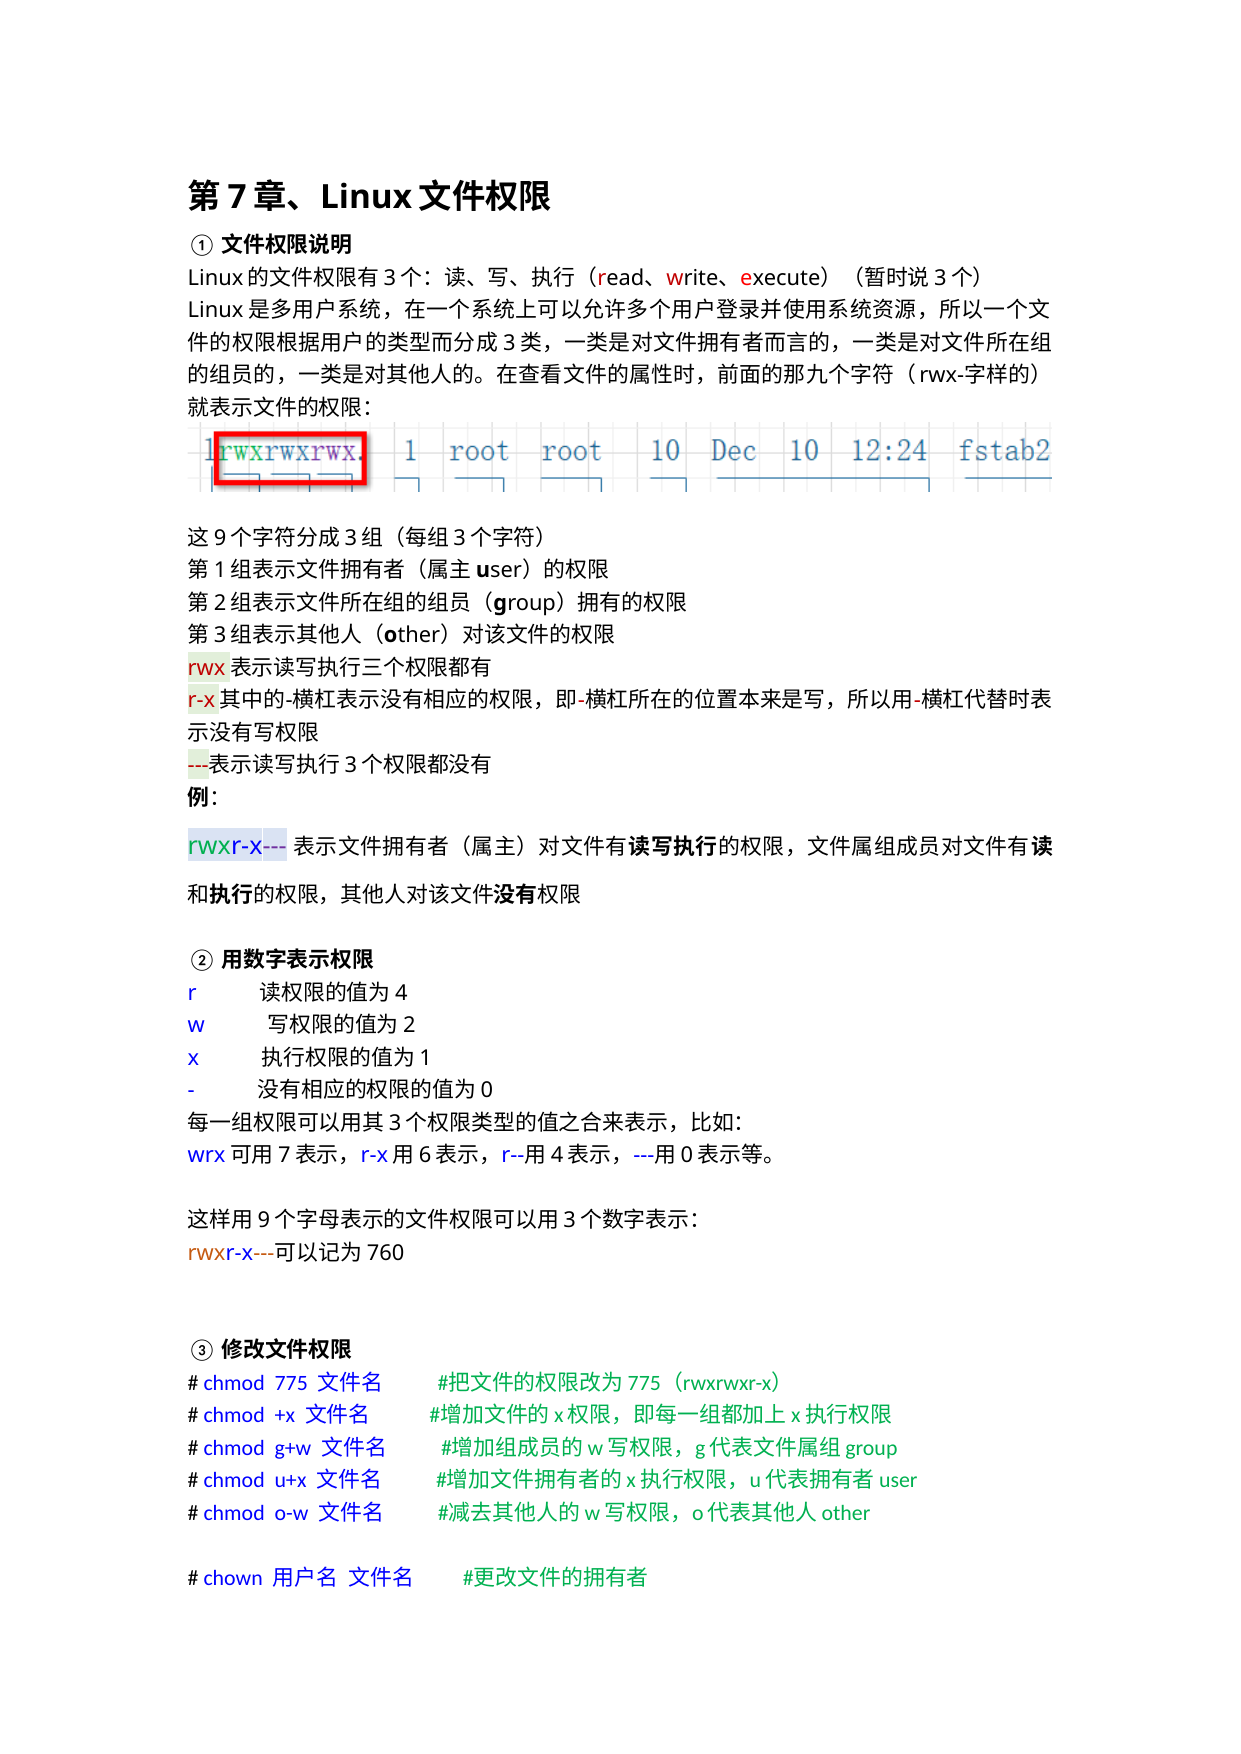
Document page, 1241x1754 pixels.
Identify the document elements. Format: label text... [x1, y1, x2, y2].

text wrx可用7表示，r-x用6表示，r--用4表示，---用0表示等。 [187, 1137, 1053, 1169]
text # chmod g+w 文件名 #增加组成员的w写权限，g代表文件属组group [187, 1429, 1053, 1462]
text rwx表示读写执行三个权限都有 [187, 649, 1053, 682]
text ---表示读写执行3个权限都没有 [187, 747, 1053, 779]
text r-x其中的-横杠表示没有相应的权限，即-横杠所在的位置本来是写，所以用-横杠代替时表示没有写权限 [187, 682, 1053, 747]
text 第1组表示文件拥有者（属主user）的权限 [187, 552, 1053, 584]
text x 执行权限的值为1 [187, 1039, 1053, 1072]
text ①文件权限说明 [187, 227, 1053, 259]
text 例： [187, 779, 1053, 812]
text r 读权限的值为4 [187, 974, 1053, 1007]
text ②用数字表示权限 [187, 942, 1053, 974]
text 这9个字符分成3组（每组3个字符） [187, 519, 1053, 552]
picture [187, 422, 1052, 492]
text 第3组表示其他人（other）对该文件的权限 [187, 617, 1053, 649]
text # chmod 775 文件名 #把文件的权限改为775（rwxrwxr-x） [187, 1364, 1053, 1397]
text w 写权限的值为2 [187, 1007, 1053, 1039]
text # chmod +x 文件名 #增加文件的x权限，即每一组都加上x执行权限 [187, 1397, 1053, 1429]
text - 没有相应的权限的值为0 [187, 1072, 1053, 1104]
text rwxr-x--- 表示文件拥有者（属主）对文件有读写执行的权限，文件属组成员对文件有读和执行的权限，其他人对该文件没有权限 [187, 812, 1053, 909]
text ③修改文件权限 [187, 1332, 1053, 1364]
text Linux的文件权限有3个：读、写、执行（read、write、execute）（暂时说3个） [187, 259, 1053, 292]
text 第7章、Linux文件权限 [187, 162, 1053, 227]
text rwxr-x---可以记为 760 [187, 1234, 1053, 1267]
text # chmod u+x 文件名 #增加文件拥有者的x执行权限，u代表拥有者user [187, 1462, 1053, 1494]
text # chown 用户名 文件名 #更改文件的拥有者 [187, 1559, 1053, 1592]
text 每一组权限可以用其3个权限类型的值之合来表示，比如： [187, 1104, 1053, 1137]
text Linux是多用户系统，在一个系统上可以允许多个用户登录并使用系统资源，所以一个文件的权限根据用户的类型而分成3类，一类是对文件拥有者而言的，一类是对文件所在组的组员的，一类是对其他人的。在查看文件的属性时，前面的那九个字符（rwx-字样的）就表示文件的权限： [187, 292, 1053, 422]
text 第2组表示文件所在组的组员（group）拥有的权限 [187, 584, 1053, 617]
text # chmod o-w 文件名 #减去其他人的w写权限，o代表其他人other [187, 1494, 1053, 1527]
text 这样用9个字母表示的文件权限可以用3个数字表示： [187, 1202, 1053, 1234]
